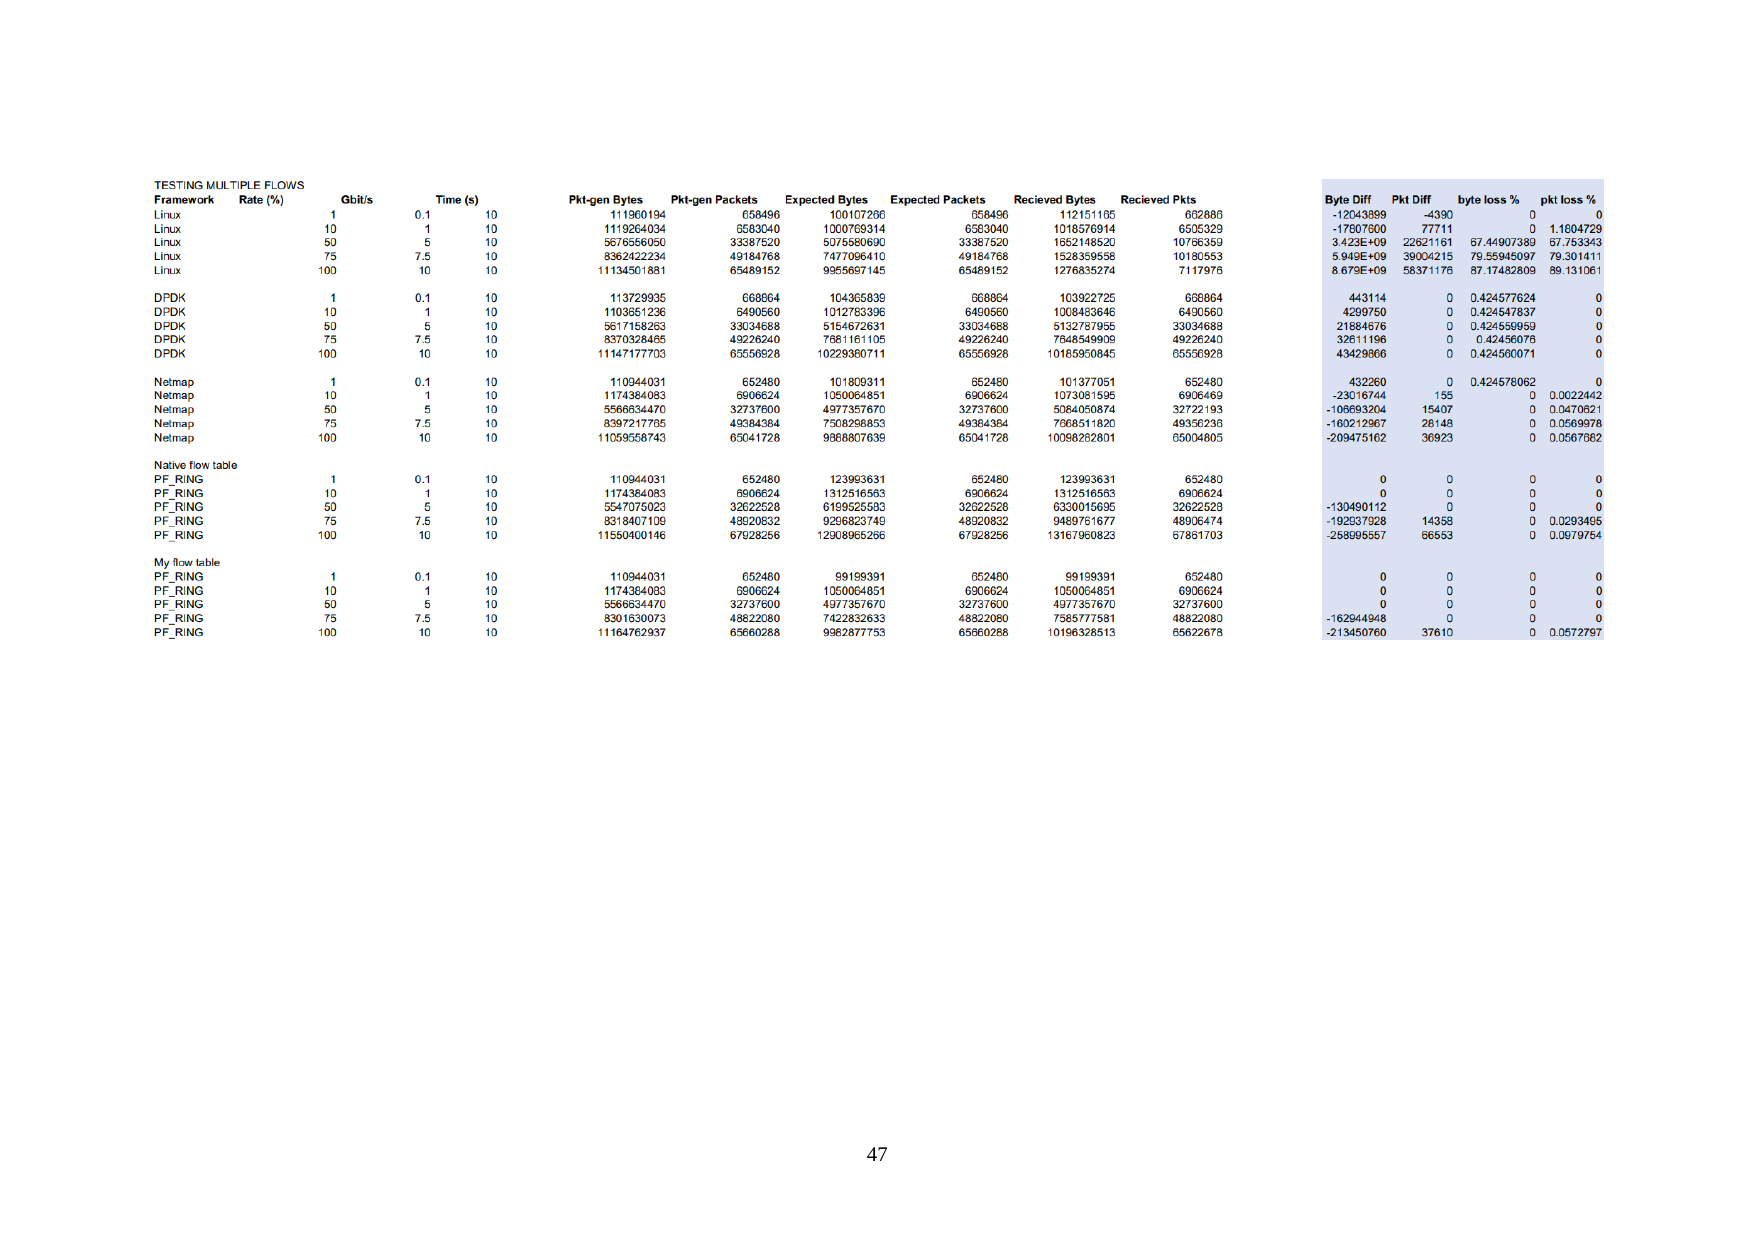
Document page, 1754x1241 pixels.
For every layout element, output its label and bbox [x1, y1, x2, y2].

picture [150, 150, 1604, 844]
